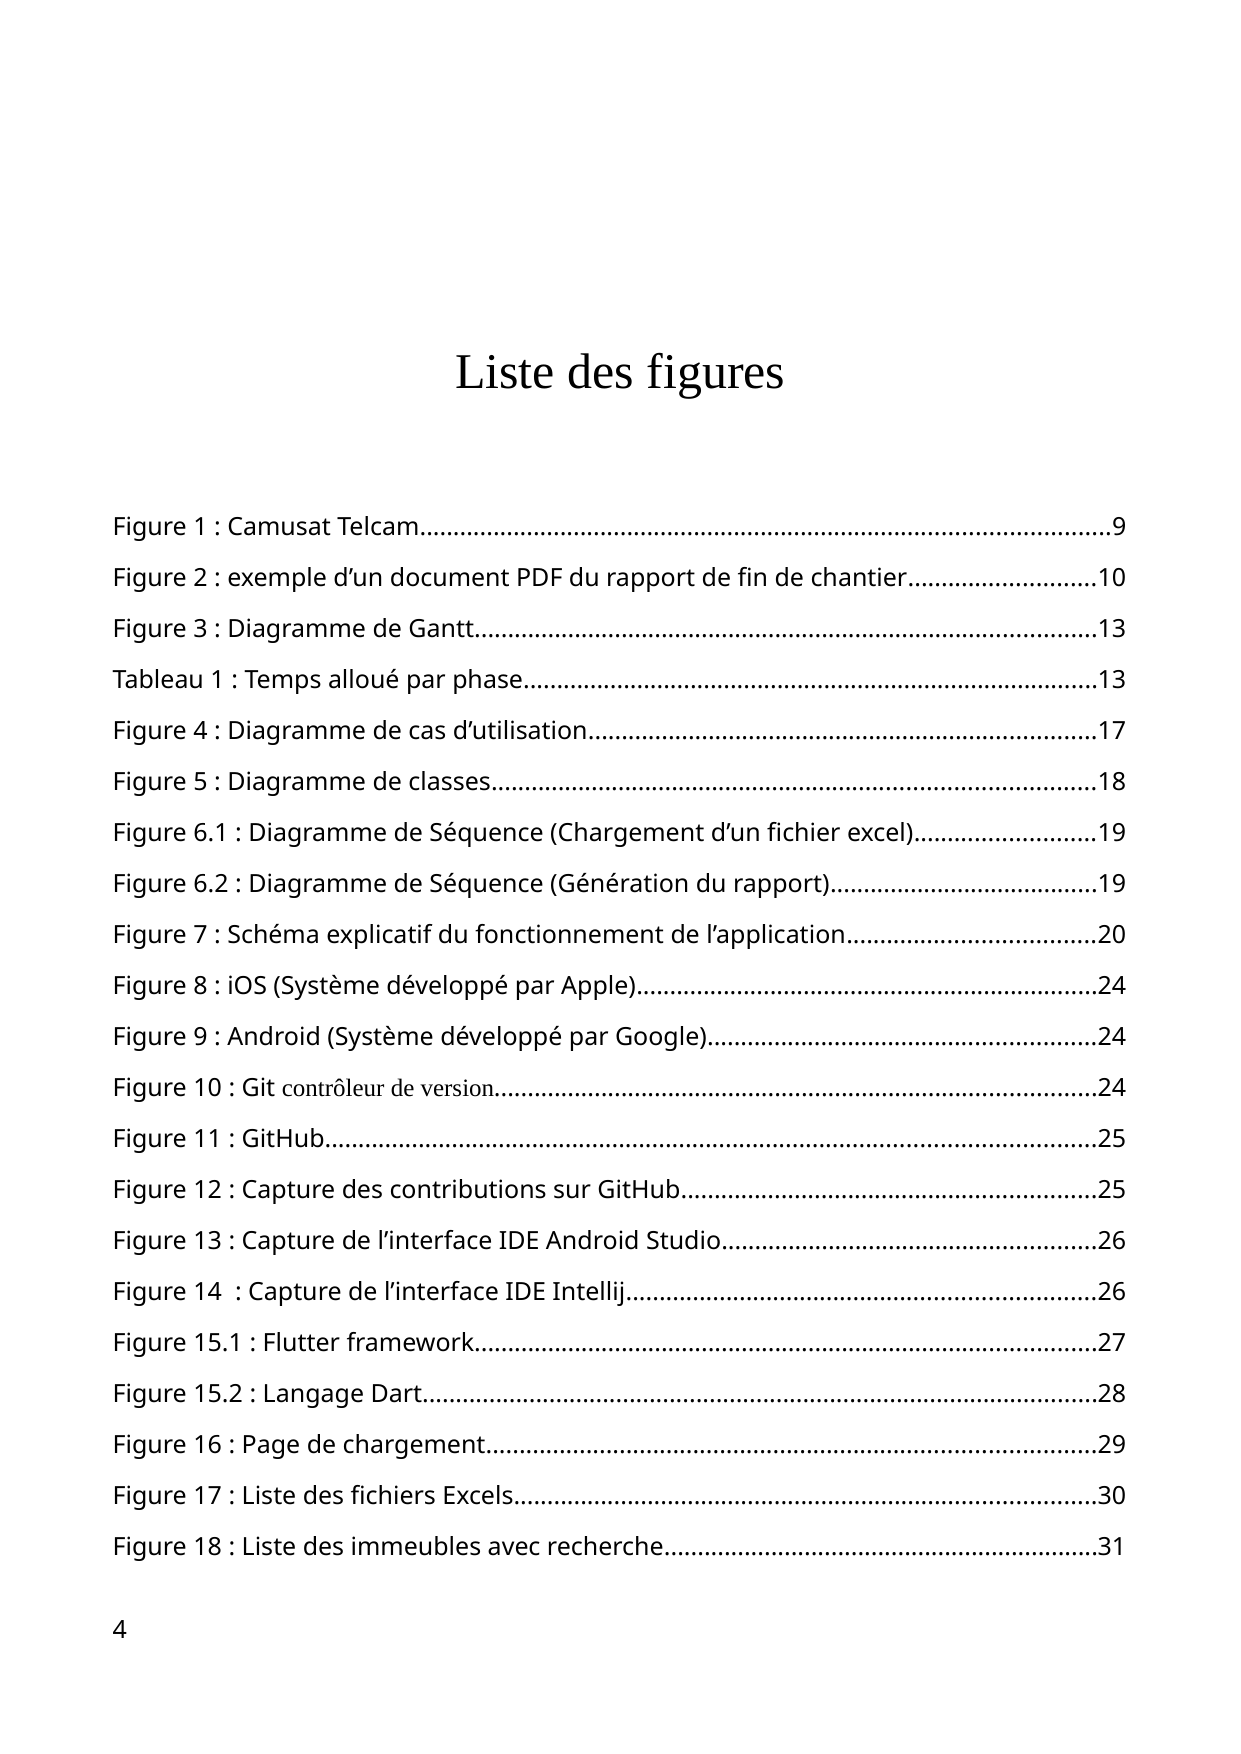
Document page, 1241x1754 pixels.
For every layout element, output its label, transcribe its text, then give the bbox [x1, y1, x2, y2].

text Figure 18 : Liste des immeubles avec recherche 31 [112, 1529, 1128, 1563]
text Figure 6.2 : Diagramme de Séquence (Génération du rapport) 19 [112, 865, 1128, 899]
text Figure 12 : Capture des contributions sur GitHub 25 [112, 1172, 1128, 1206]
text Figure 9 : Android (Système développé par Google) 24 [112, 1018, 1128, 1053]
text Figure 16 : Page de chargement 29 [112, 1427, 1128, 1461]
text Figure 6.1 : Diagramme de Séquence (Chargement d’un fichier excel) 19 [112, 814, 1128, 848]
text Figure 2 : exemple d’un document PDF du rapport de fin de chantier 10 [112, 559, 1128, 593]
text Figure 14 : Capture de l’interface IDE Intellij 26 [112, 1274, 1128, 1308]
text Figure 3 : Diagramme de Gantt 13 [112, 610, 1128, 644]
text Figure 4 : Diagramme de cas d’utilisation 17 [112, 712, 1128, 746]
text Figure 5 : Diagramme de classes 18 [112, 763, 1128, 797]
text Figure 7 : Schéma explicatif du fonctionnement de l’application 20 [112, 916, 1128, 951]
text Figure 17 : Liste des fichiers Excels 30 [112, 1478, 1128, 1512]
text Figure 10 : Git contrôleur de version 24 [112, 1069, 1128, 1104]
text Figure 15.1 : Flutter framework 27 [112, 1325, 1128, 1359]
subtitle Liste des figures [112, 342, 1128, 399]
text Figure 1 : Camusat Telcam 9 [112, 508, 1128, 542]
text Figure 8 : iOS (Système développé par Apple) 24 [112, 967, 1128, 1002]
text Figure 13 : Capture de l’interface IDE Android Studio 26 [112, 1223, 1128, 1257]
text Tableau 1 : Temps alloué par phase 13 [112, 661, 1128, 695]
text Figure 15.2 : Langage Dart 28 [112, 1376, 1128, 1410]
text Figure 11 : GitHub 25 [112, 1121, 1128, 1155]
